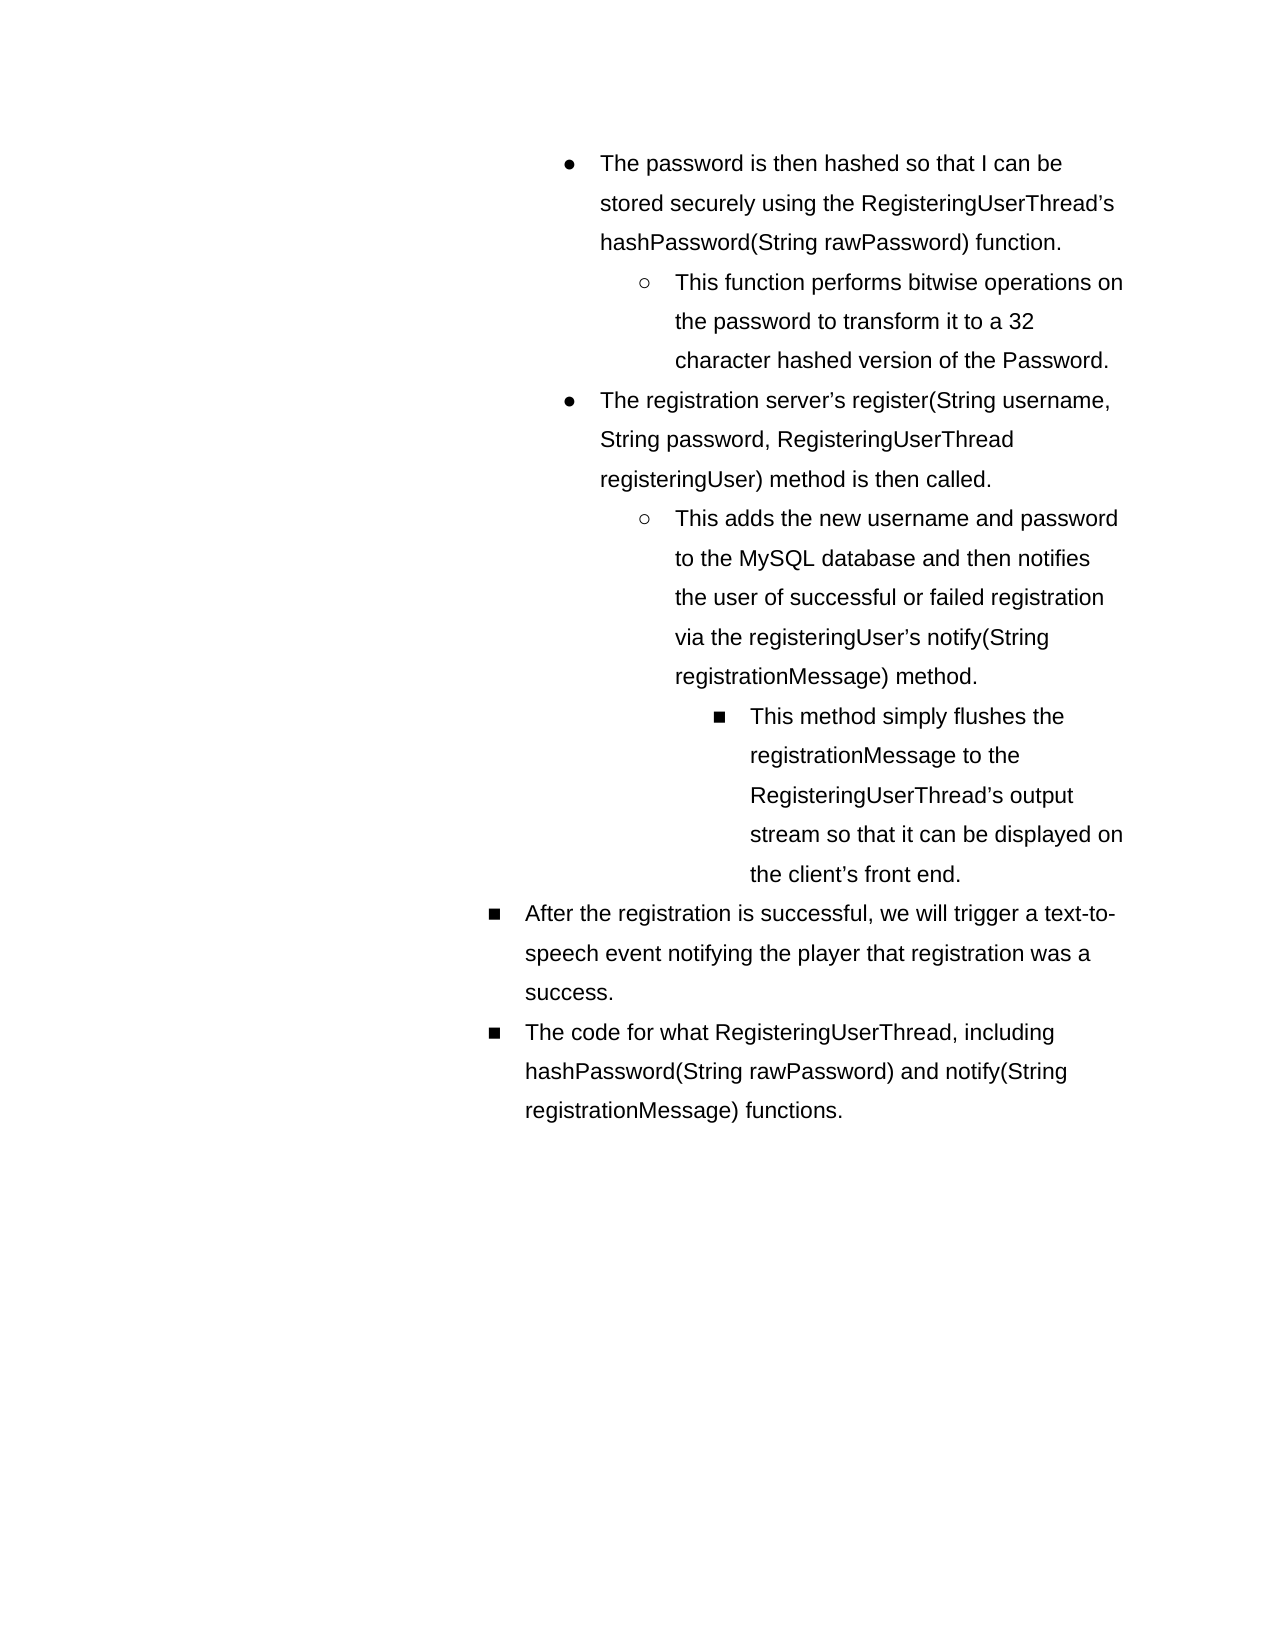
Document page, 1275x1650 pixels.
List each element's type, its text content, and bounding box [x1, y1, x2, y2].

list The registration server’s register(String username, String password, RegisteringUserThread registeringUser) method is then called. [562, 387, 1125, 492]
list This function performs bitwise operations on the password to transform it to a 32 character hashed version of the Password. [637, 268, 1125, 374]
list This adds the new username and password to the MySQL database and then notifies the user of successful or failed registration via the registeringUser’s notify(String registrationMessage) method. [637, 505, 1125, 689]
list The password is then hashed so that I can be stored securely using the RegisteringUserThread’s hashPassword(String rawPassword) function. [562, 150, 1125, 255]
list After the registration is successful, we will trigger a text-to-speech event notifying the player that registration was a success. [487, 900, 1125, 1005]
list The code for what RegisteringUserThread, including hashPassword(String rawPassword) and notify(String registrationMessage) functions. [487, 1018, 1125, 1124]
list This method simply flushes the registrationMessage to the RegisteringUserThread’s output stream so that it can be displayed on the client’s front end. [712, 703, 1125, 887]
